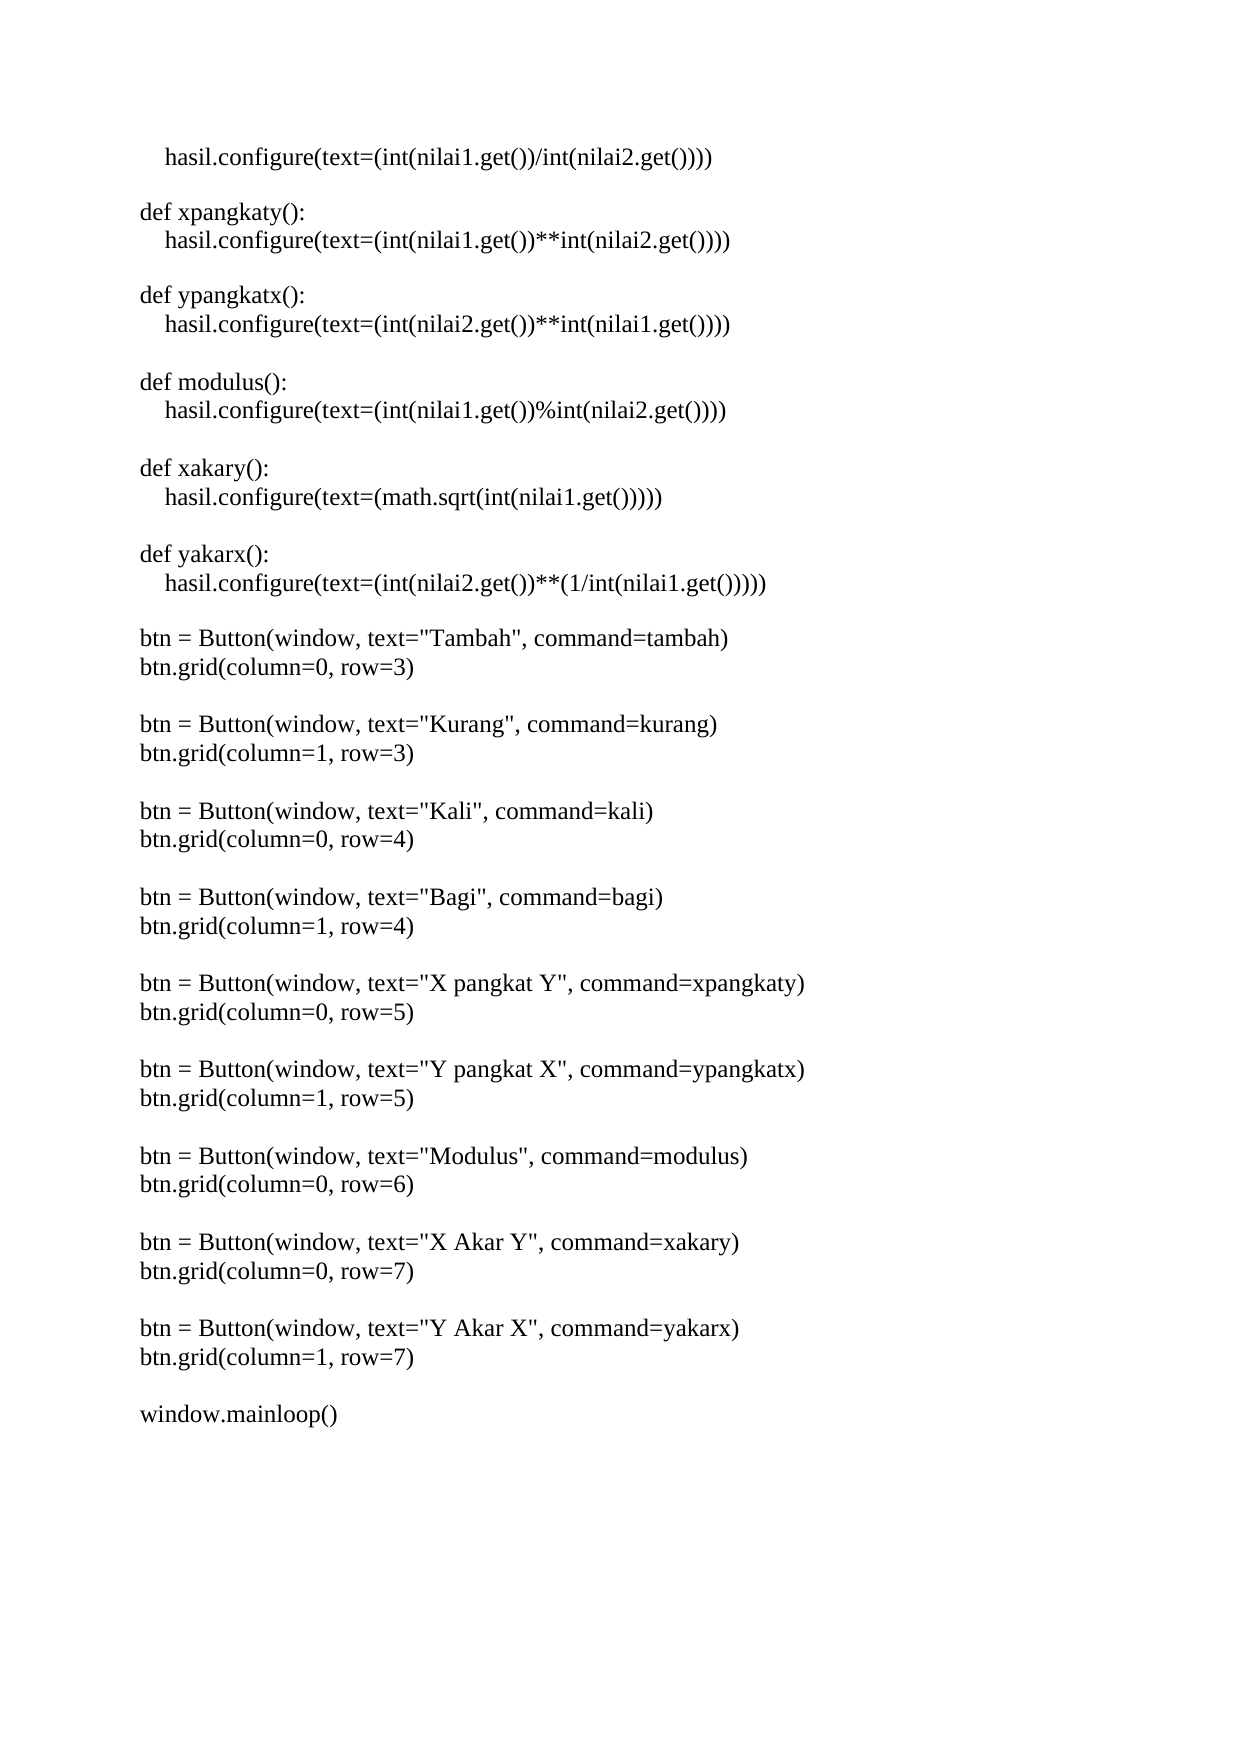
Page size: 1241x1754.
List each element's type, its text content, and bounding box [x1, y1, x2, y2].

list btn.grid(column=1, row=3) [139, 738, 1069, 767]
list window.mainloop() [139, 1399, 1069, 1428]
list def xakary(): [139, 453, 1069, 482]
list hasil.configure(text=(int(nilai1.get())/int(nilai2.get()))) [139, 142, 1069, 170]
list btn = Button(window, text="Tambah", command=tambah) [139, 623, 1069, 652]
list btn.grid(column=0, row=3) [139, 652, 1069, 681]
list hasil.configure(text=(int(nilai2.get())**(1/int(nilai1.get())))) [139, 568, 1069, 597]
list def xpangkaty(): [139, 197, 1069, 226]
list btn = Button(window, text="Bagi", command=bagi) [139, 882, 1069, 911]
list btn = Button(window, text="Kali", command=kali) [139, 796, 1069, 824]
list btn = Button(window, text="Y Akar X", command=yakarx) [139, 1313, 1069, 1342]
list btn = Button(window, text="Y pangkat X", command=ypangkatx) [139, 1054, 1069, 1083]
list btn.grid(column=1, row=5) [139, 1083, 1069, 1112]
list btn.grid(column=0, row=6) [139, 1169, 1069, 1198]
list btn.grid(column=0, row=5) [139, 997, 1069, 1026]
list hasil.configure(text=(math.sqrt(int(nilai1.get())))) [139, 482, 1069, 511]
list btn = Button(window, text="Kurang", command=kurang) [139, 709, 1069, 738]
list btn = Button(window, text="X Akar Y", command=xakary) [139, 1227, 1069, 1256]
list btn.grid(column=0, row=4) [139, 824, 1069, 853]
list hasil.configure(text=(int(nilai2.get())**int(nilai1.get()))) [139, 309, 1069, 338]
list hasil.configure(text=(int(nilai1.get())**int(nilai2.get()))) [139, 226, 1069, 254]
list hasil.configure(text=(int(nilai1.get())%int(nilai2.get()))) [139, 396, 1069, 424]
list btn.grid(column=1, row=7) [139, 1342, 1069, 1371]
list btn = Button(window, text="X pangkat Y", command=xpangkaty) [139, 968, 1069, 997]
list btn = Button(window, text="Modulus", command=modulus) [139, 1141, 1069, 1169]
list def modulus(): [139, 367, 1069, 396]
list btn.grid(column=1, row=4) [139, 911, 1069, 939]
list def ypangkatx(): [139, 281, 1069, 309]
list btn.grid(column=0, row=7) [139, 1256, 1069, 1284]
list def yakarx(): [139, 539, 1069, 568]
